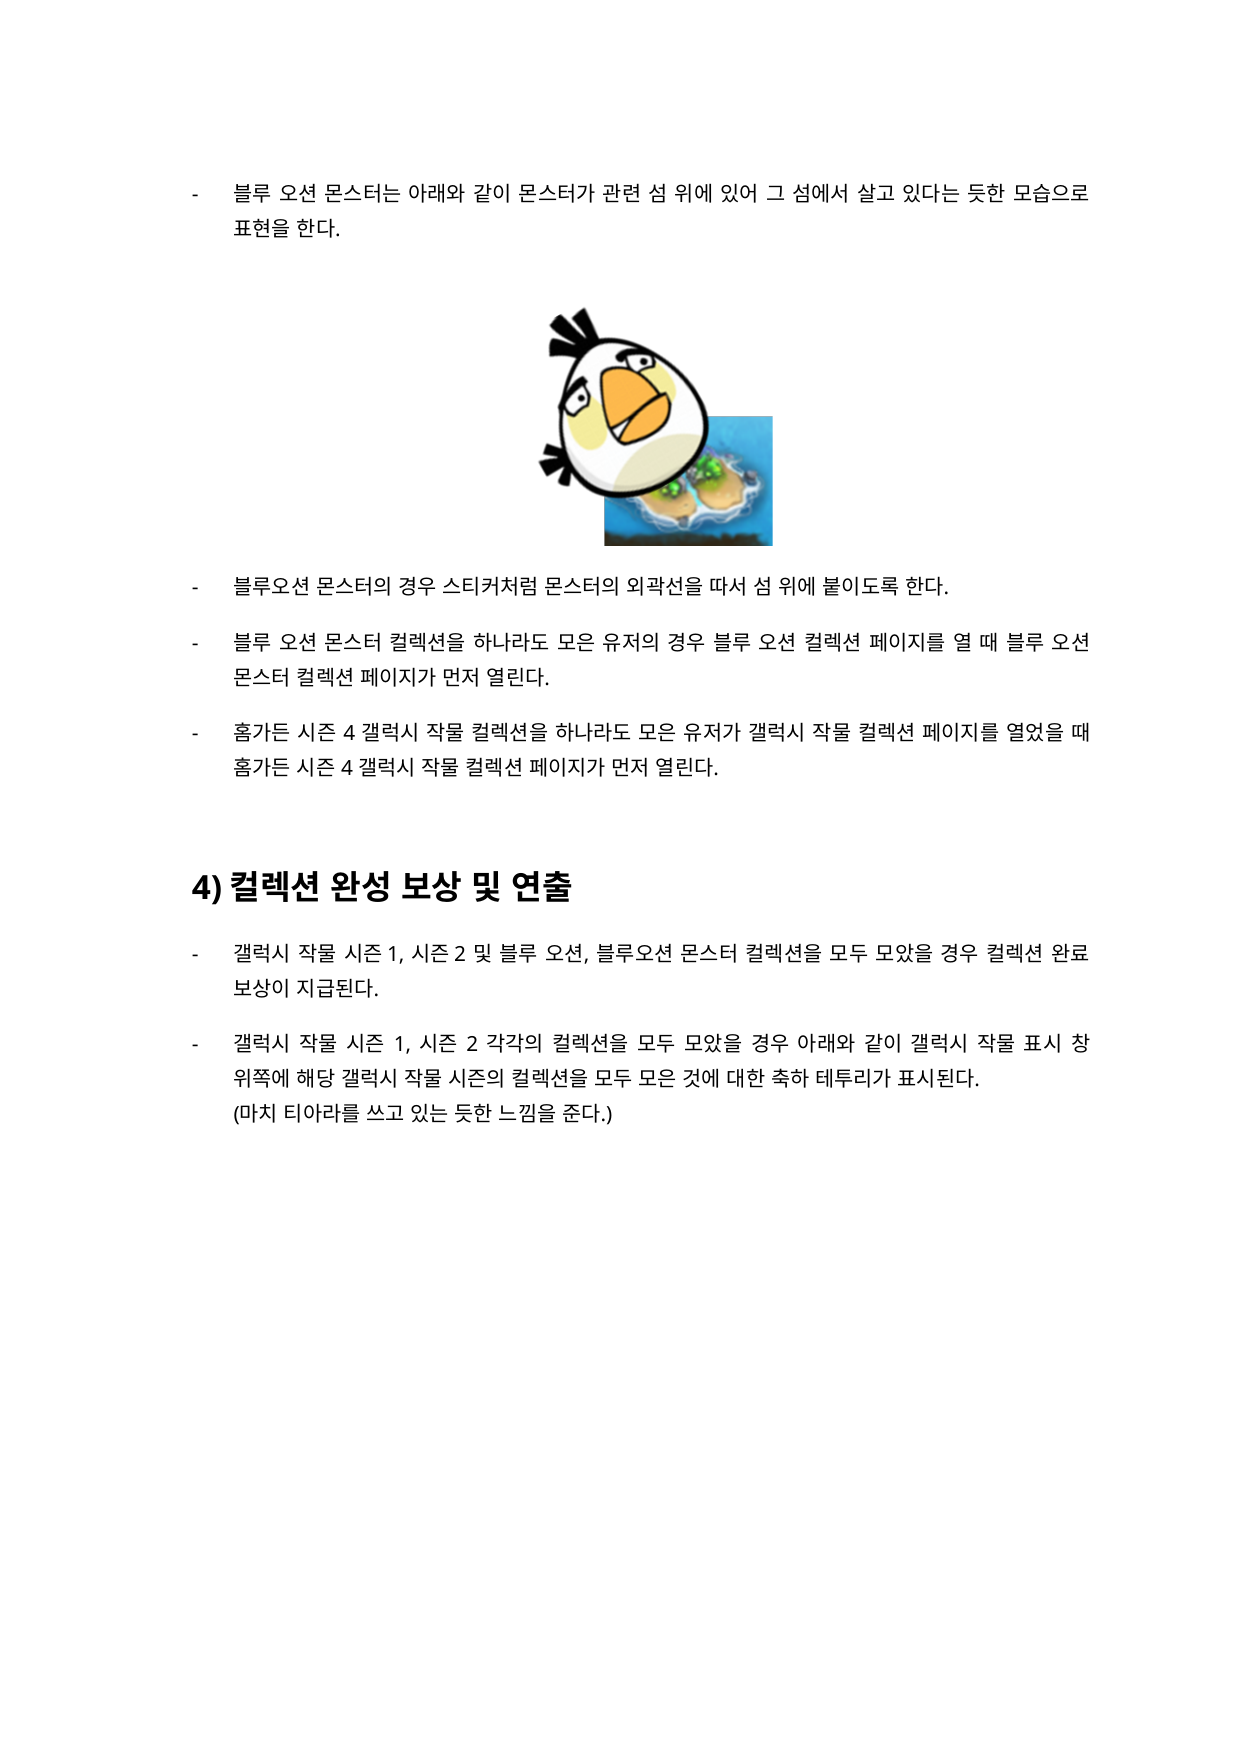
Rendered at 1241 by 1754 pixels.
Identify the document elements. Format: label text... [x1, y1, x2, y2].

list 블루오션 몬스터의 경우 스티커처럼 몬스터의 외곽선을 따서 섬 위에 붙이도록 한다. [192, 571, 1090, 601]
list 갤럭시 작물 시즌 1, 시즌 2 각각의 컬렉션을 모두 모았을 경우 아래와 같이 갤럭시 작물 표시 창 위쪽에 해당 갤럭시 작물 시즌의 컬렉션을 모두 모은 것에 대한 축하 테투리가 표시된다. (마치 티아라를 쓰고 있는 듯한 느낌을 준다.) [192, 1027, 1090, 1127]
list 블루 오션 몬스터 컬렉션을 하나라도 모은 유저의 경우 블루 오션 컬렉션 페이지를 열 때 블루 오션 몬스터 컬렉션 페이지가 먼저 열린다. [192, 626, 1090, 691]
list 홈가든 시즌 4 갤럭시 작물 컬렉션을 하나라도 모은 유저가 갤럭시 작물 컬렉션 페이지를 열었을 때 홈가든 시즌 4 갤럭시 작물 컬렉션 페이지가 먼저 열린다. [192, 717, 1090, 782]
list 블루 오션 몬스터는 아래와 같이 몬스터가 관련 섬 위에 있어 그 섬에서 살고 있다는 듯한 모습으로 표현을 한다. [192, 177, 1090, 242]
picture [467, 267, 773, 546]
list 갤럭시 작물 시즌1, 시즌2 및 블루 오션, 블루오션 몬스터 컬렉션을 모두 모았을 경우 컬렉션 완료 보상이 지급된다. [192, 937, 1090, 1002]
subtitle 컬렉션 완성 보상 및 연출 [192, 861, 1090, 909]
